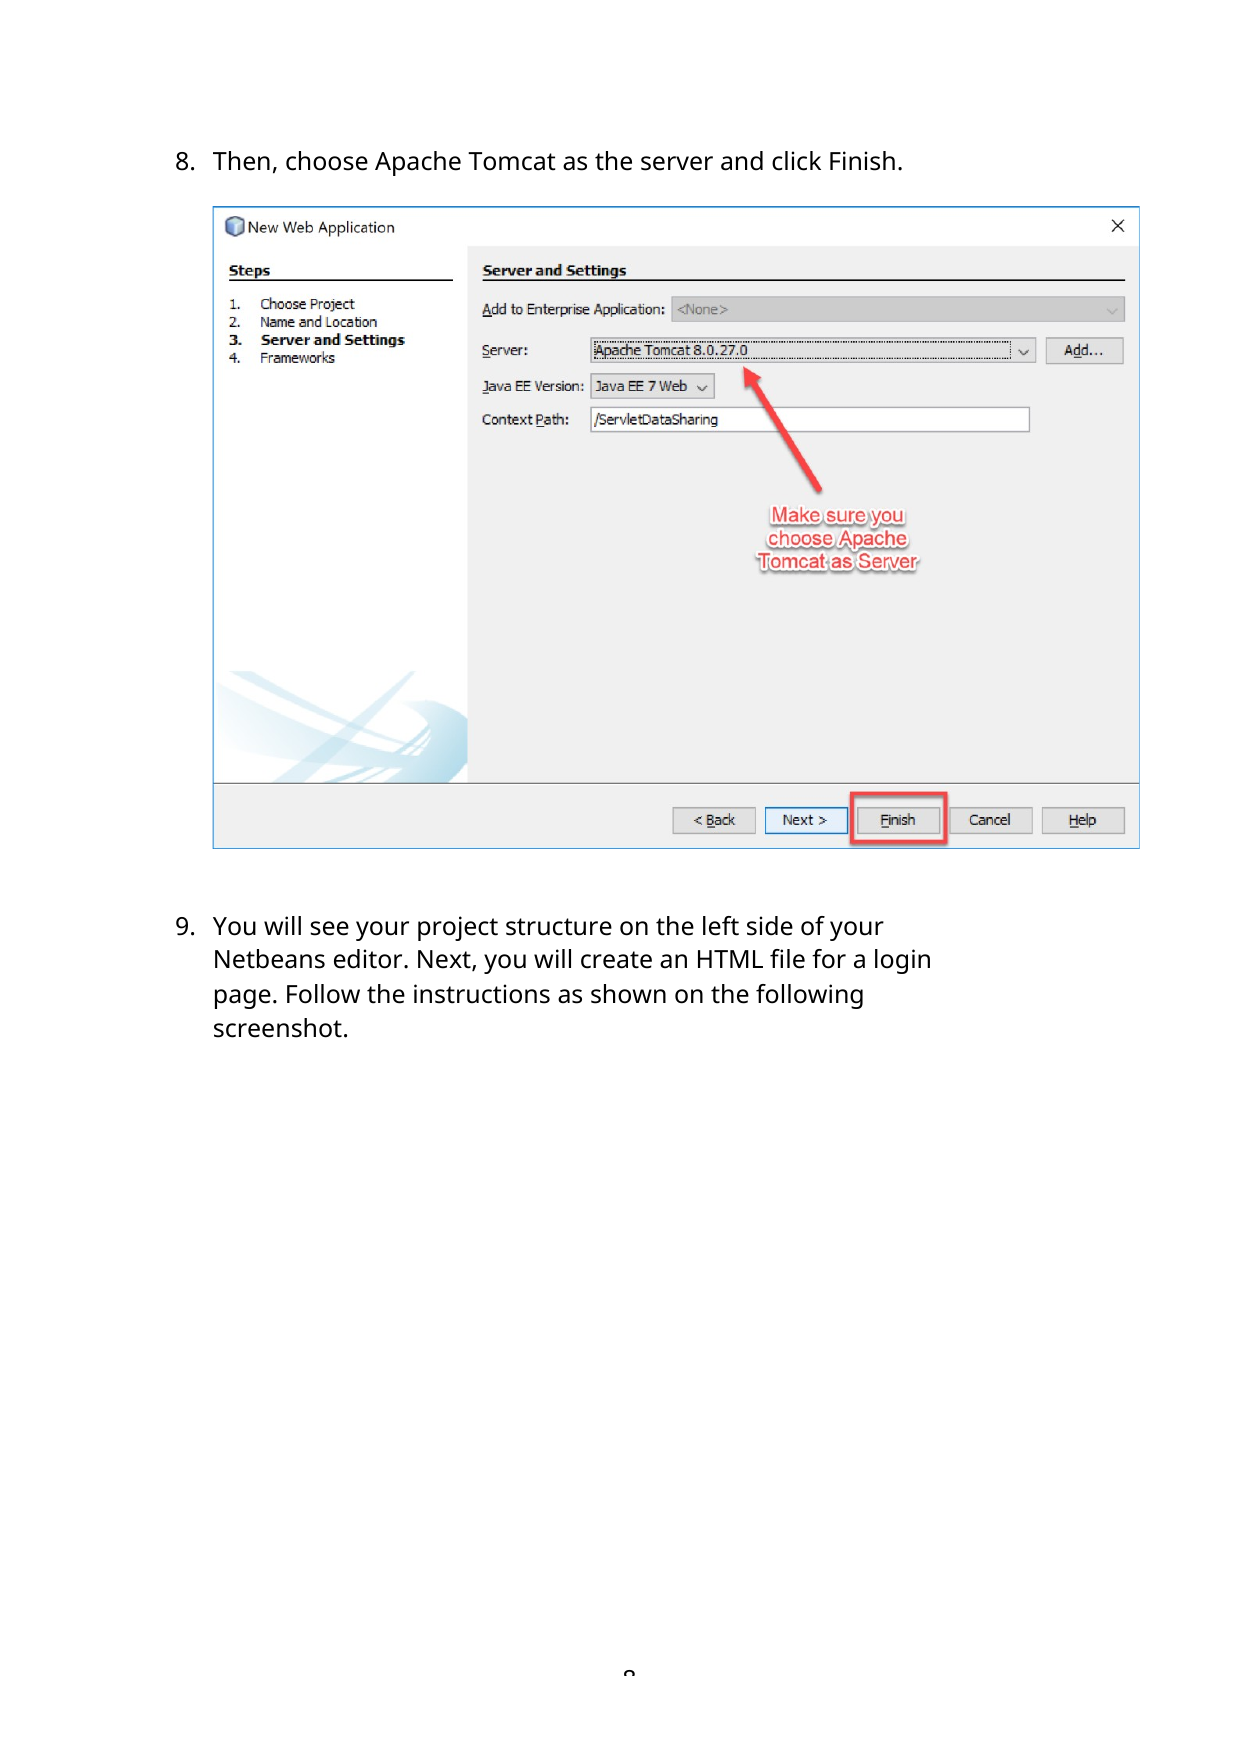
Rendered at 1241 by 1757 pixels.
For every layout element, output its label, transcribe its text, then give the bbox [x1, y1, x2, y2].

picture [212, 206, 1140, 849]
list Then, choose Apache Tomcat as the server and click Finish. [175, 144, 1159, 178]
list You will see your project structure on the left side of your Netbeans editor. Next, you will create an HTML file for a login page. Follow the instructions as shown on the following screenshot. [175, 908, 1000, 1044]
